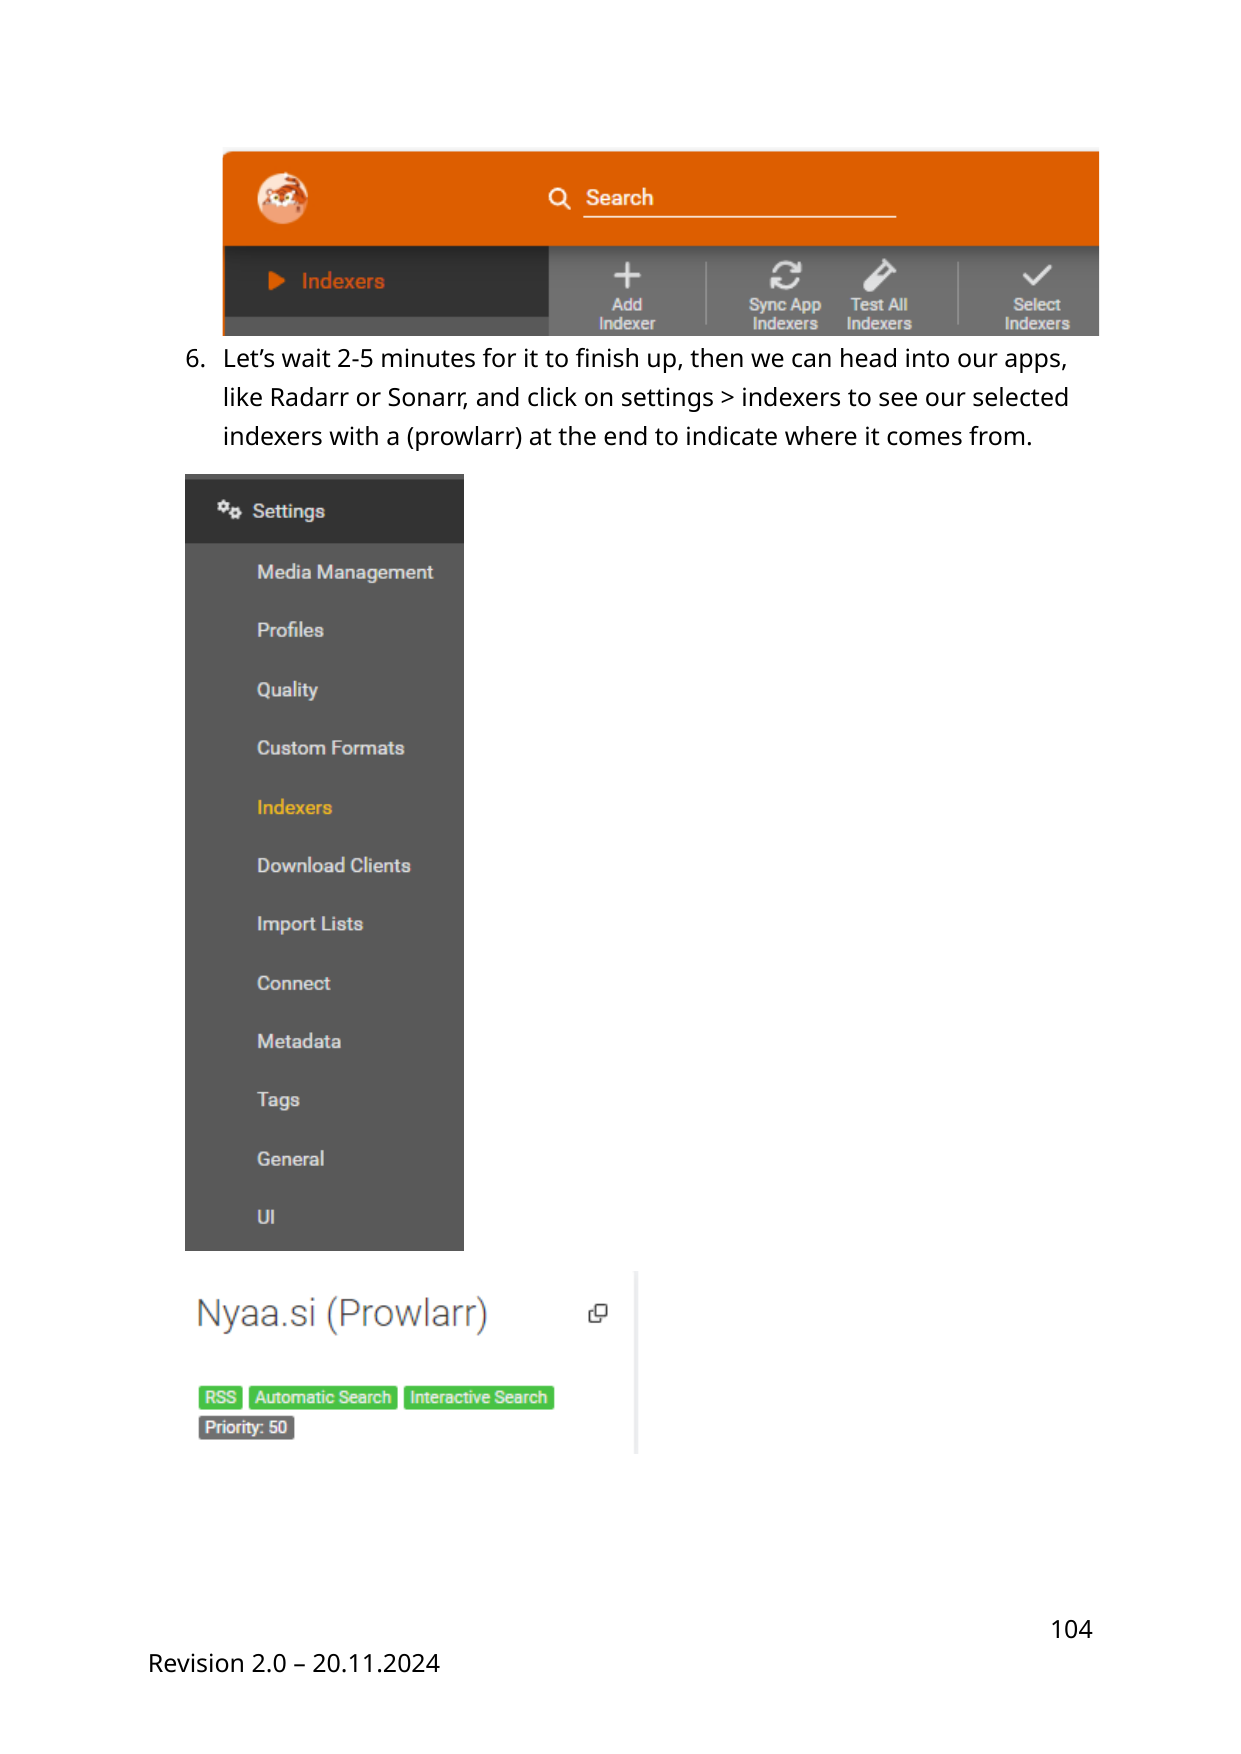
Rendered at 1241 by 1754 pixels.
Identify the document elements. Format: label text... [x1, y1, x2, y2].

picture [185, 474, 464, 1251]
picture [222, 147, 1100, 336]
picture [185, 1271, 639, 1454]
list Let’s wait 2-5 minutes for it to finish up, then we can head into our apps, like Radarr or Sonarr, and click on settings > indexers to see our selected indexers with a (prowlarr) at the end to indicate where it comes from. [185, 340, 1093, 453]
